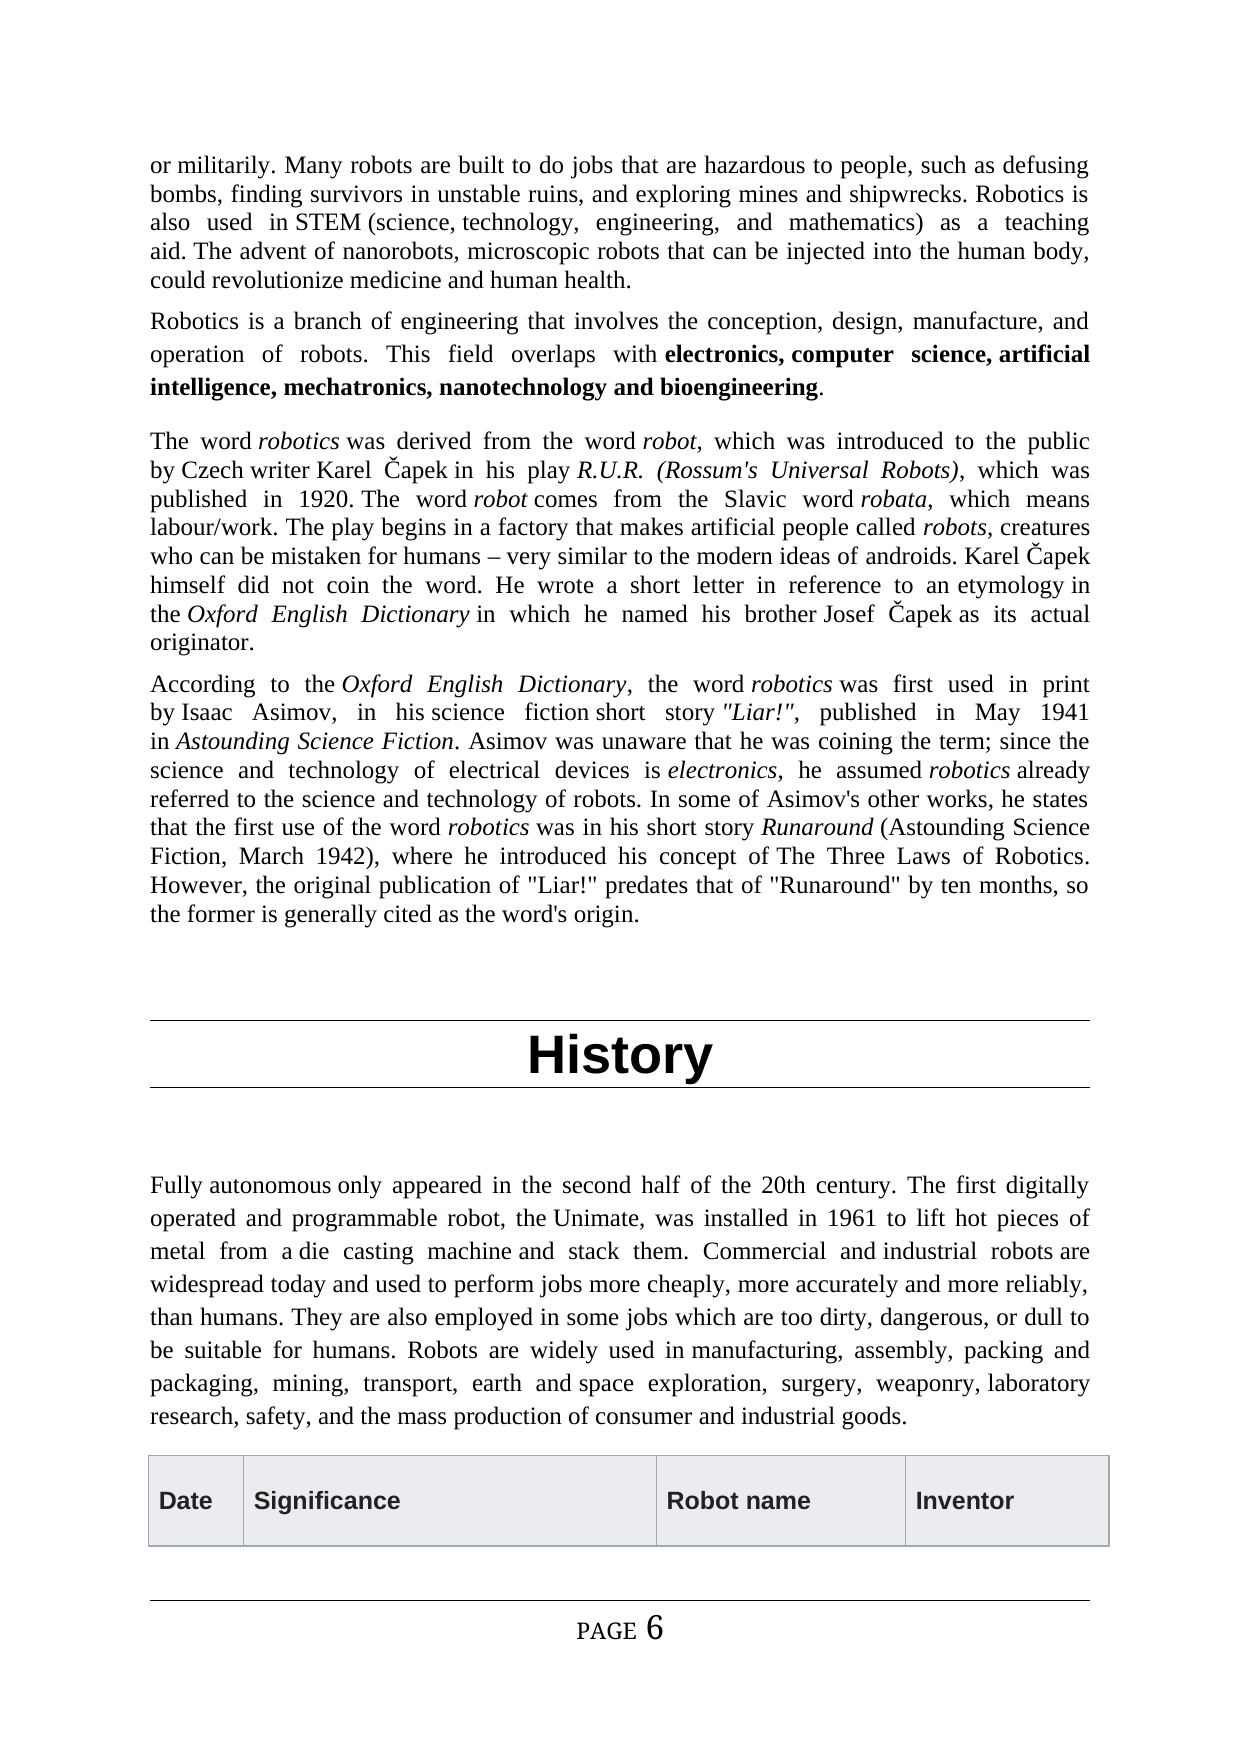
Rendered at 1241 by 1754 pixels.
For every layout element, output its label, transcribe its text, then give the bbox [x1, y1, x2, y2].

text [150, 150, 1090, 294]
text History [150, 1021, 1090, 1087]
table_header Date [149, 1456, 243, 1545]
text Fully autonomous only appeared in the second half of the 20th century. The first digitally operated and programmable robot, the Unimate, was installed in 1961 to lift hot pieces of metal from a die casting machine and stack them. Commercial and industrial robots are widespread today and used to perform jobs more cheaply, more accurately and more reliably, than humans. They are also employed in some jobs which are too dirty, dangerous, or dull to be suitable for humans. Robots are widely used in manufacturing, assembly, packing and packaging, mining, transport, earth and space exploration, surgery, weaponry, laboratory research, safety, and the mass production of consumer and industrial goods. [150, 1363, 1090, 1429]
table_header Robot name [657, 1456, 905, 1545]
table_header Inventor [906, 1456, 1108, 1545]
text According to the Oxford English Dictionary, the word robotics was first used in print by Isaac Asimov, in his science fiction short story "Liar!", published in May 1941 in Astounding Science Fiction. Asimov was unaware that he was coining the term; since the science and technology of electrical devices is electronics, he assumed robotics already referred to the science and technology of robots. In some of Asimov's other works, he states that the first use of the word robotics was in his short story Runaround (Astounding Science Fiction, March 1942), where he introduced his concept of The Three Laws of Robotics. However, the original publication of "Liar!" predates that of "Runaround" by ten months, so the former is generally cited as the word's origin. [150, 669, 1090, 927]
table_header Significance [244, 1456, 656, 1545]
text Robotics is a branch of engineering that involves the conception, design, manufacture, and operation of robots. This field overlaps with electronics, computer science, artificial intelligence, mechatronics, nanotechnology and bioengineering. [150, 335, 1090, 401]
text The word robotics was derived from the word robot, which was introduced to the public by Czech writer Karel Čapek in his play R.U.R. (Rossum's Universal Robots), which was published in 1920. The word robot comes from the Slavic word robata, which means labour/work. The play begins in a factory that makes artificial people called robots, creatures who can be mistaken for humans – very similar to the modern ideas of androids. Karel Čapek himself did not coin the word. He wrote a short letter in reference to an etymology in the Oxford English Dictionary in which he named his brother Josef Čapek as its actual originator. [150, 426, 1090, 656]
